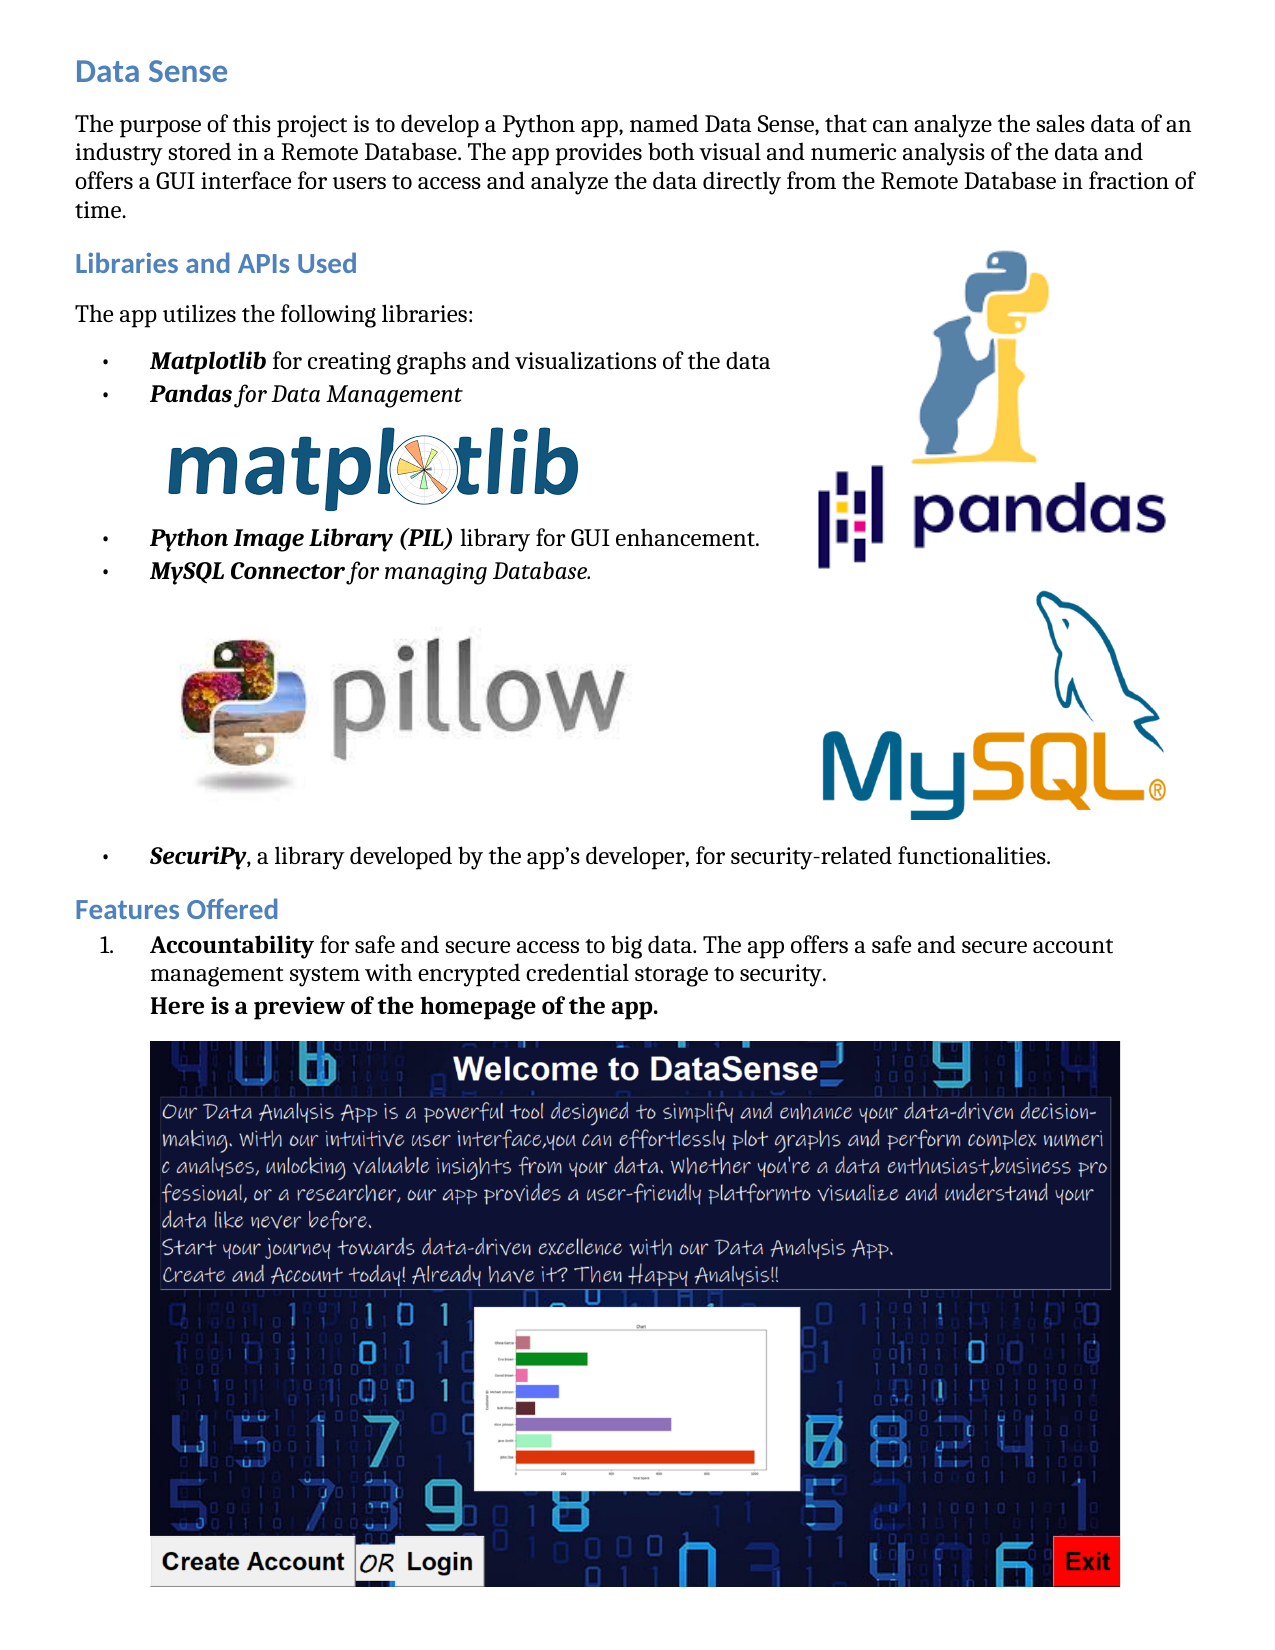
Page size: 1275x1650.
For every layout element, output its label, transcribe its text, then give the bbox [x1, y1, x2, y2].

list Pandas for Data Management [100, 380, 1200, 408]
subtitle Features Offered [75, 891, 1200, 927]
text Here is a preview of the homepage of the app. [150, 992, 1200, 1021]
list Python Image Library (PIL) library for GUI enhancement. [100, 524, 1200, 553]
text The app utilizes the following libraries: [75, 300, 1200, 328]
picture [800, 281, 1177, 300]
picture [800, 408, 1177, 524]
picture [150, 1041, 1121, 1587]
subtitle Data Sense [75, 50, 1200, 91]
picture [155, 589, 653, 838]
picture [800, 376, 1177, 380]
picture [150, 412, 600, 521]
picture [800, 328, 1177, 347]
picture [822, 590, 1166, 820]
list Accountability for safe and secure access to big data. The app offers a safe and secure account management system with encrypted credential storage to security. [100, 931, 1200, 988]
list MySQL Connector for managing Database. [100, 557, 1200, 585]
subtitle Libraries and APIs Used [75, 245, 1200, 281]
text The purpose of this project is to develop a Python app, named Data Sense, that can analyze the sales data of an industry stored in a Remote Database. The app provides both visual and numeric analysis of the data and offers a GUI interface for users to access and analyze the data directly from the Remote Database in fraction of time. [75, 109, 1200, 224]
picture [800, 553, 1177, 557]
list Matplotlib for creating graphs and visualizations of the data [100, 347, 1200, 376]
list SecuriPy, a library developed by the app’s developer, for security-related functionalities. [100, 842, 1200, 870]
